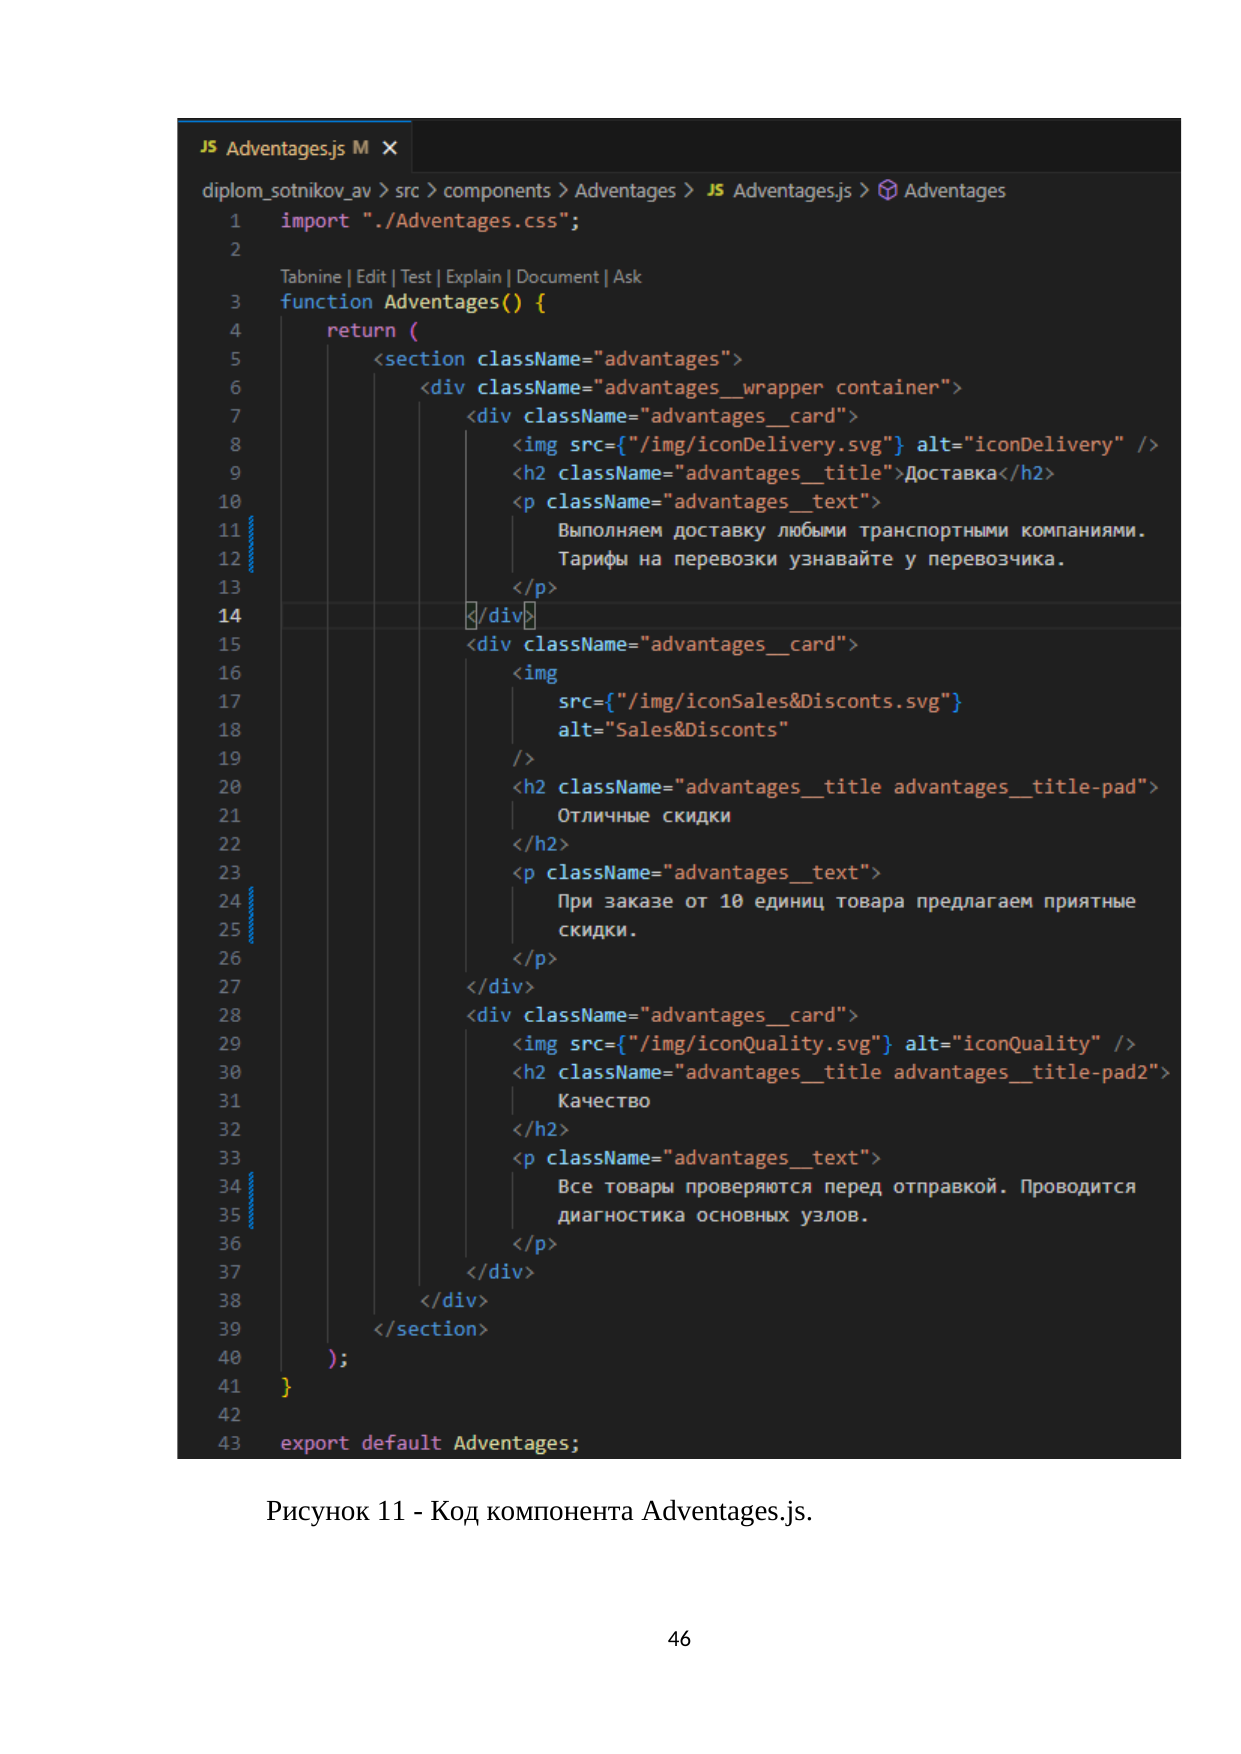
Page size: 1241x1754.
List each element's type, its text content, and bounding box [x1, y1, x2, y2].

text Рисунок 11 - Код компонента Adventages.js. [177, 1493, 1181, 1526]
picture [177, 118, 1182, 1459]
